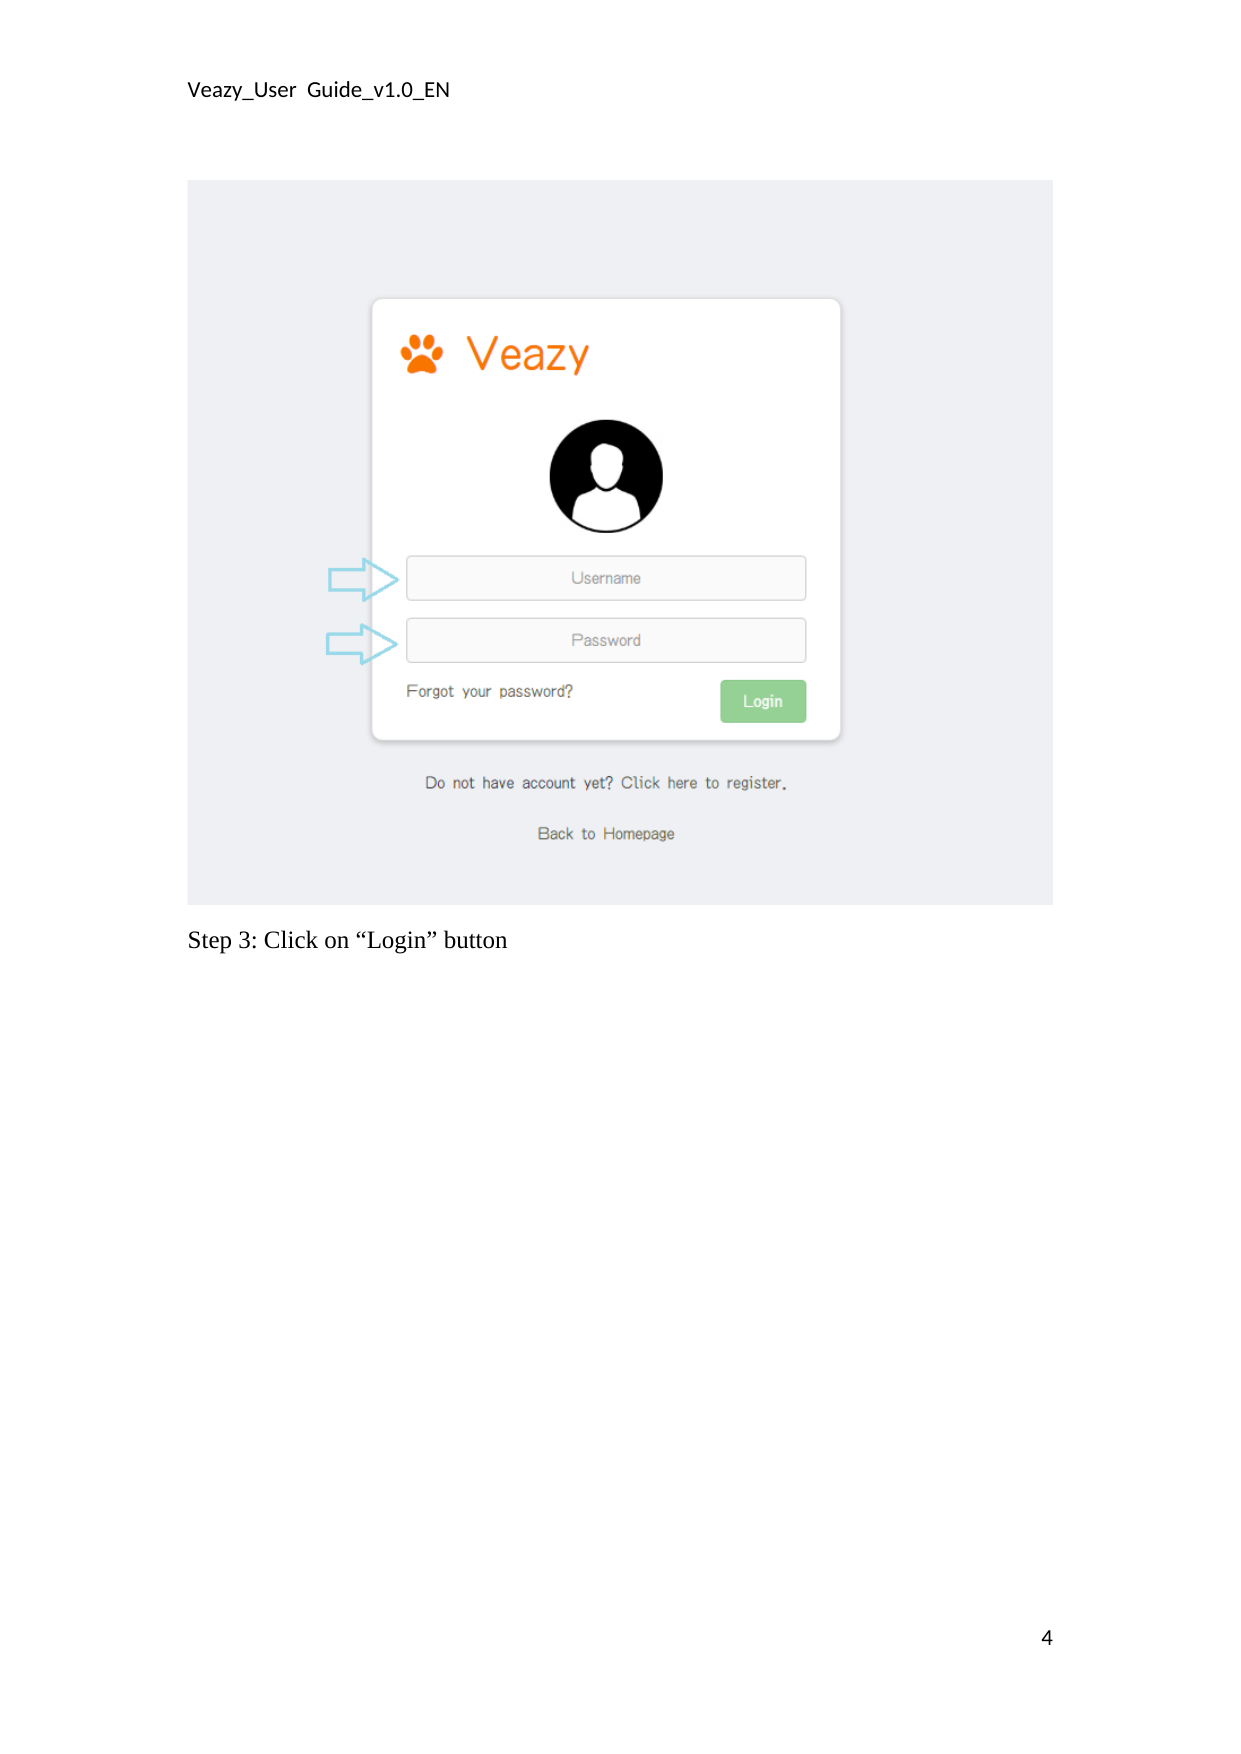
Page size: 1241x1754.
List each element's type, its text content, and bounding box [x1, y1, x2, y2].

text Step 3: Click on “Login” button [187, 925, 1053, 954]
picture [187, 180, 1053, 905]
